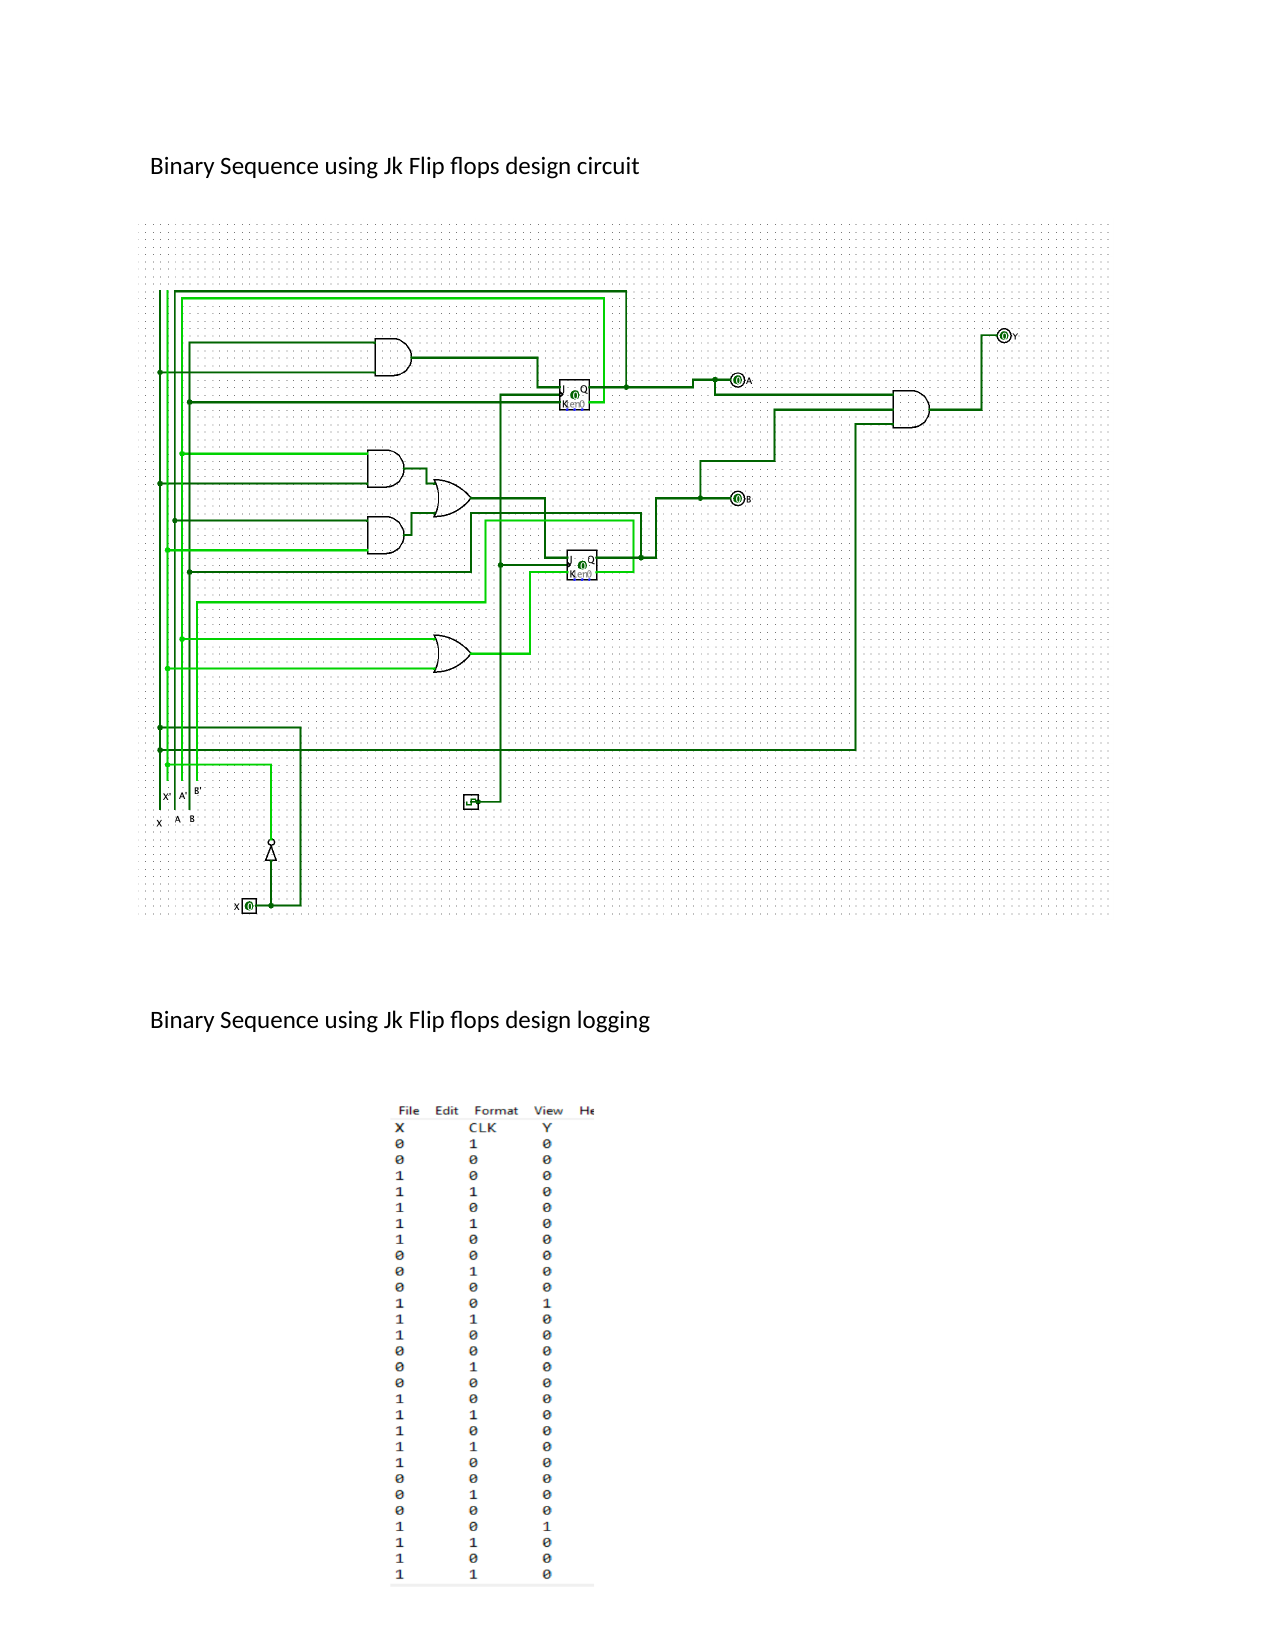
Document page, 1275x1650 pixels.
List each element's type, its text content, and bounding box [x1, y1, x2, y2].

picture [138, 218, 1114, 920]
text Binary Sequence using Jk Flip flops design circuit [150, 150, 1125, 181]
picture [371, 1085, 634, 1599]
text Binary Sequence using Jk Flip flops design logging [150, 1004, 1125, 1035]
